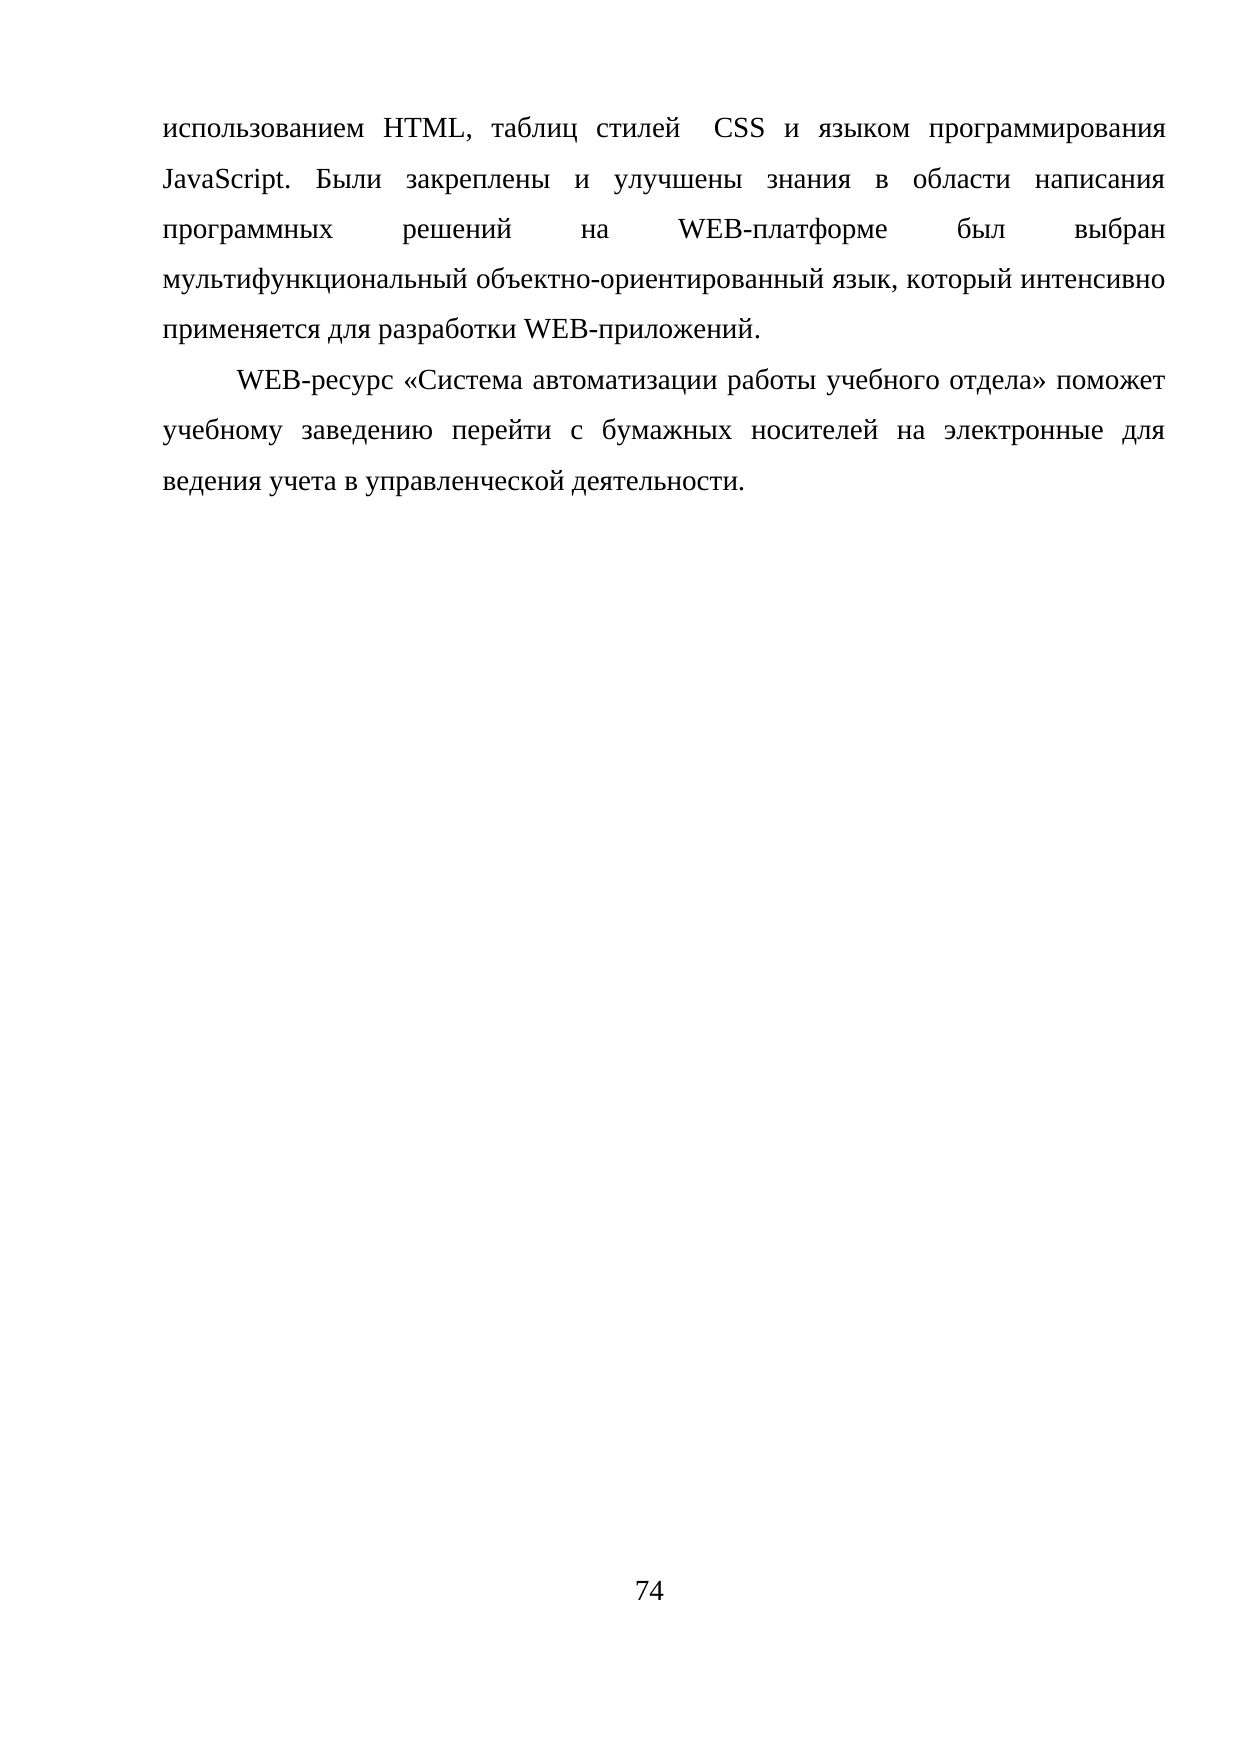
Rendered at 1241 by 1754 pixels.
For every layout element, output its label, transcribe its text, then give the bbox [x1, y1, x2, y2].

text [162, 110, 1166, 345]
text WEB-ресурс «Система автоматизации работы учебного отдела» поможет учебному заведению перейти с бумажных носителей на электронные для ведения учета в управленческой деятельности. [162, 362, 1166, 496]
